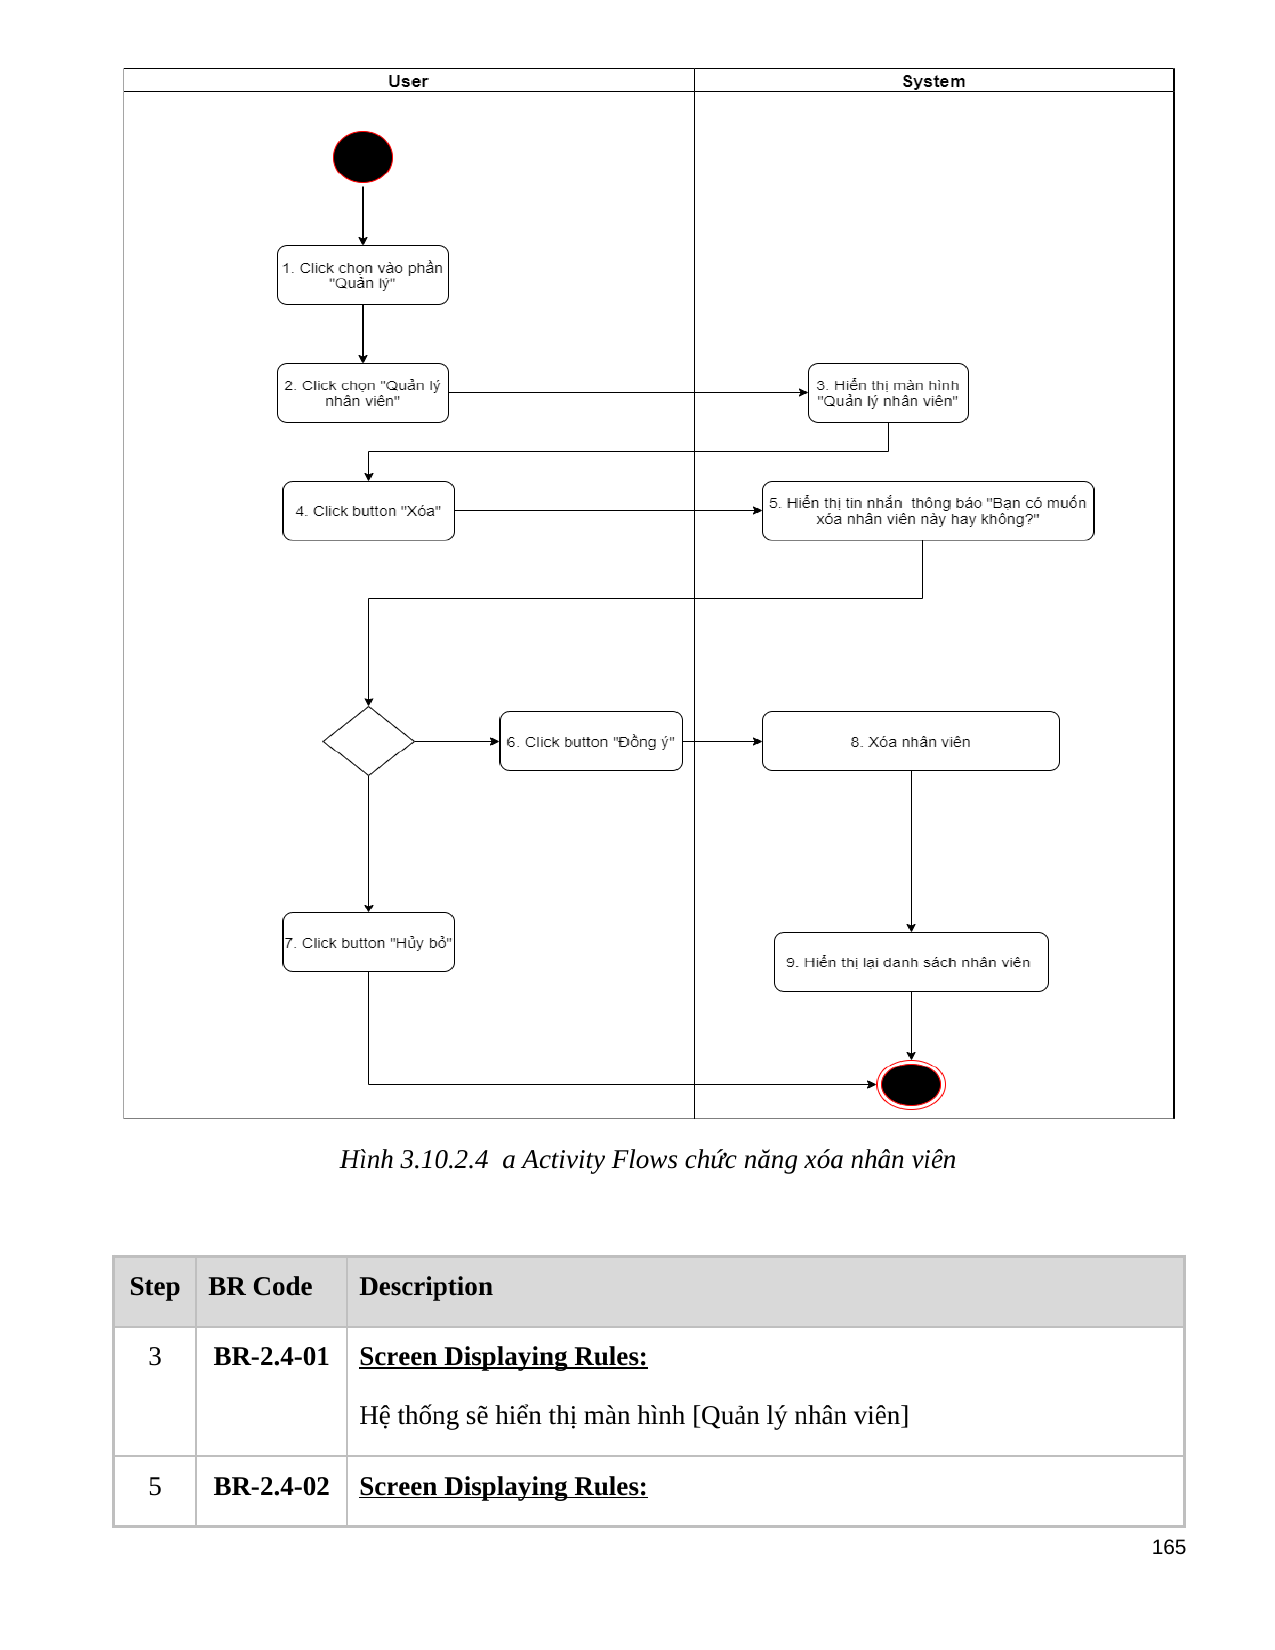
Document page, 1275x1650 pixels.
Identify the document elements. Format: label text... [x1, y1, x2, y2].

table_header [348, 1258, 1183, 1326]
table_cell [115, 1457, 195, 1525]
picture [123, 68, 1175, 1119]
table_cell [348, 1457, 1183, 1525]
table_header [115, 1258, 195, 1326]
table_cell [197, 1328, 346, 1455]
text Hình 3.10.2.4 a Activity Flows chức năng xóa nhân viên [112, 1143, 1186, 1174]
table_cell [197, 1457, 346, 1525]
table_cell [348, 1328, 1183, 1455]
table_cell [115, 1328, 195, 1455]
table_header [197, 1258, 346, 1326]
